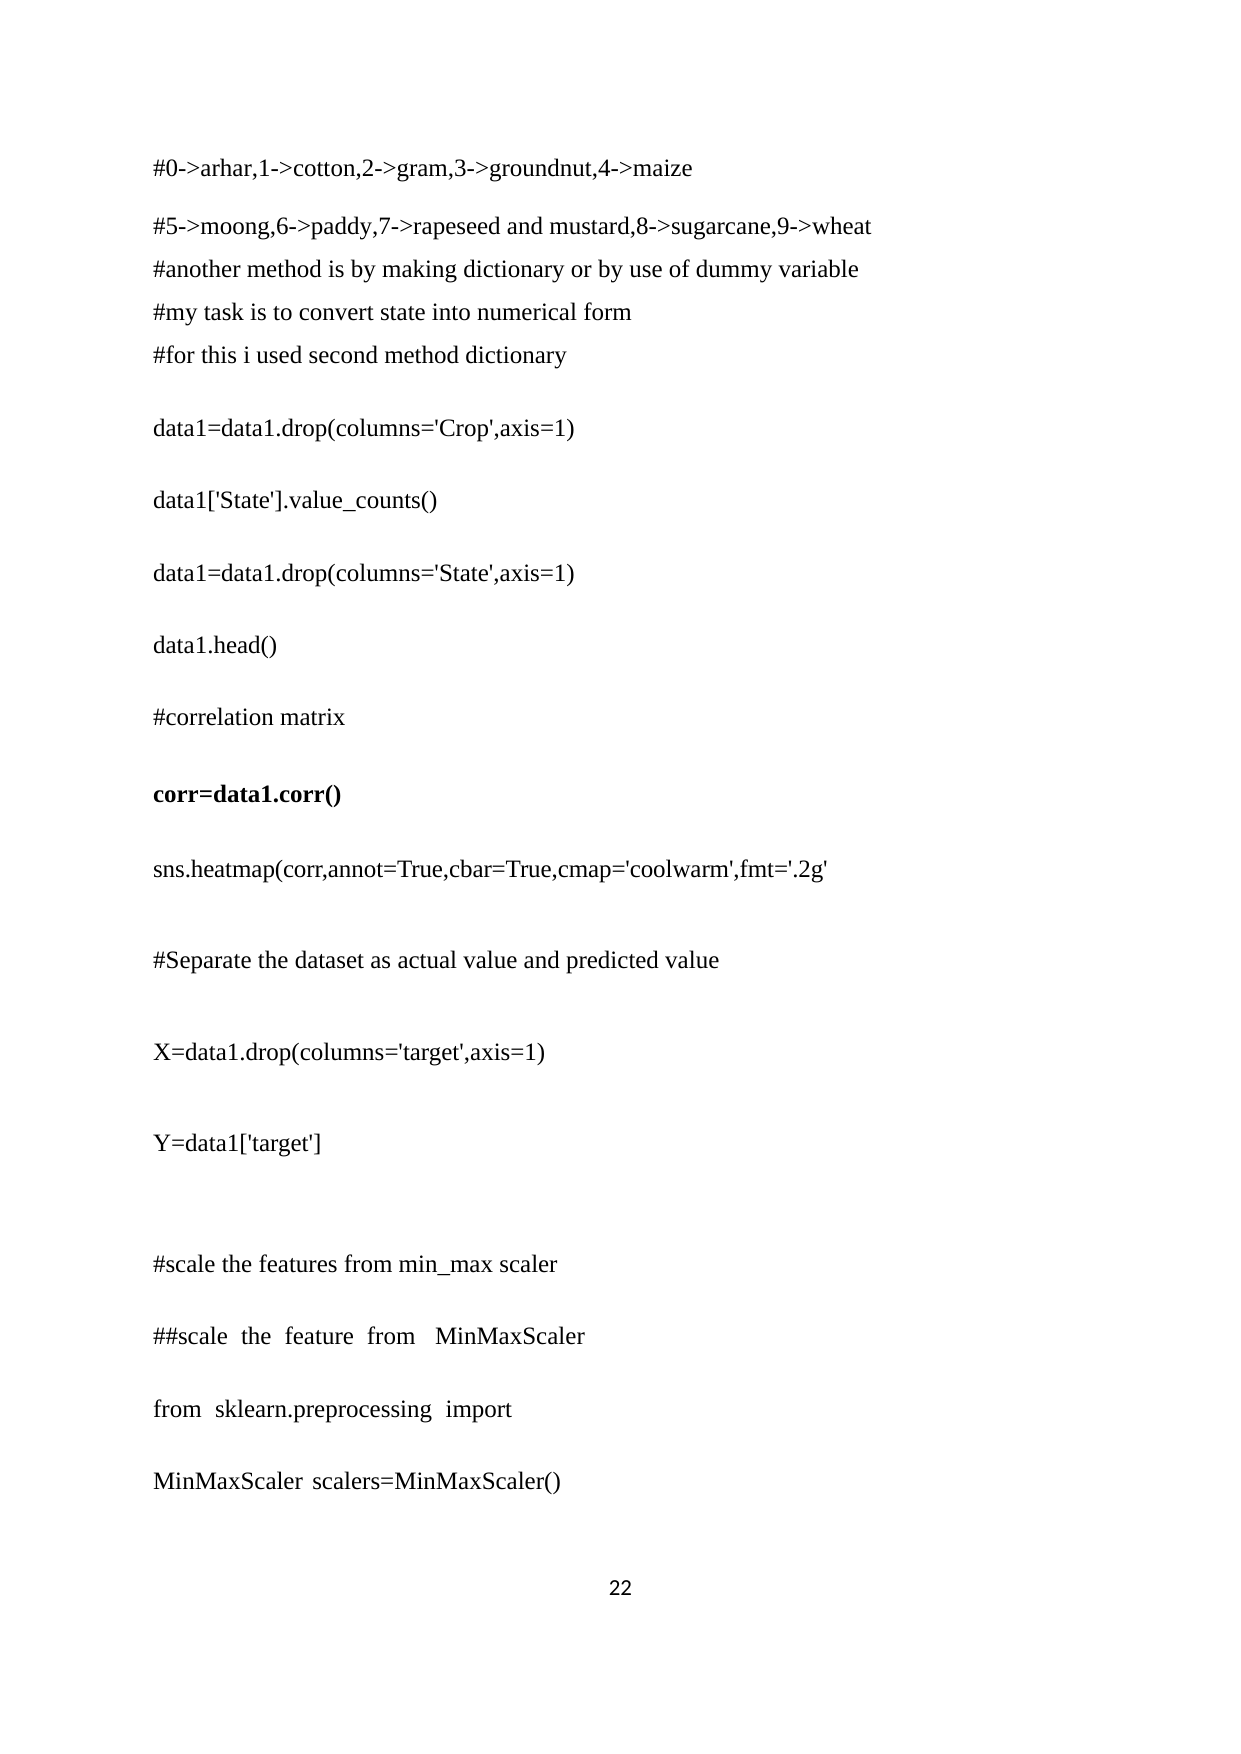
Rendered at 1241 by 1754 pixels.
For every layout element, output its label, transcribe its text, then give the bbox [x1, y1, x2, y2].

text #my task is to convert state into numerical form [153, 297, 1087, 326]
text ##scale ithe ifeature ifrom iMinMaxScaler [153, 1321, 1087, 1350]
text data1['State'].value_counts() [153, 485, 1087, 514]
text #correlation matrix [153, 703, 1087, 731]
text data1.head() [153, 631, 1087, 659]
text #0->arhar,1->cotton,2->gram,3->groundnut,4->maize [153, 153, 1087, 182]
text #Separate the dataset as actual value and predicted value [153, 946, 933, 974]
text #another method is by making dictionary or by use of dummy variable [153, 254, 1087, 283]
text Y=data1['target'] [153, 1128, 1087, 1157]
text from isklearn.preprocessing iimport i [153, 1394, 1087, 1423]
text #scale the features from min_max scaler [153, 1249, 1087, 1277]
text corr=data1.corr() sns.heatmap(corr,annot=True,cbar=True,cmap='coolwarm',fmt='.2g' [153, 779, 933, 883]
text data1=data1.drop(columns='State',axis=1) [153, 558, 1087, 587]
text MinMaxScaler iscalers=MinMaxScaler() [153, 1466, 1087, 1495]
text data1=data1.drop(columns='Crop',axis=1) [153, 413, 1087, 441]
text X=data1.drop(columns='target',axis=1) [153, 1037, 933, 1066]
text #for this i used second method dictionary [153, 340, 1087, 369]
text #5->moong,6->paddy,7->rapeseed and mustard,8->sugarcane,9->wheat [153, 211, 1087, 239]
